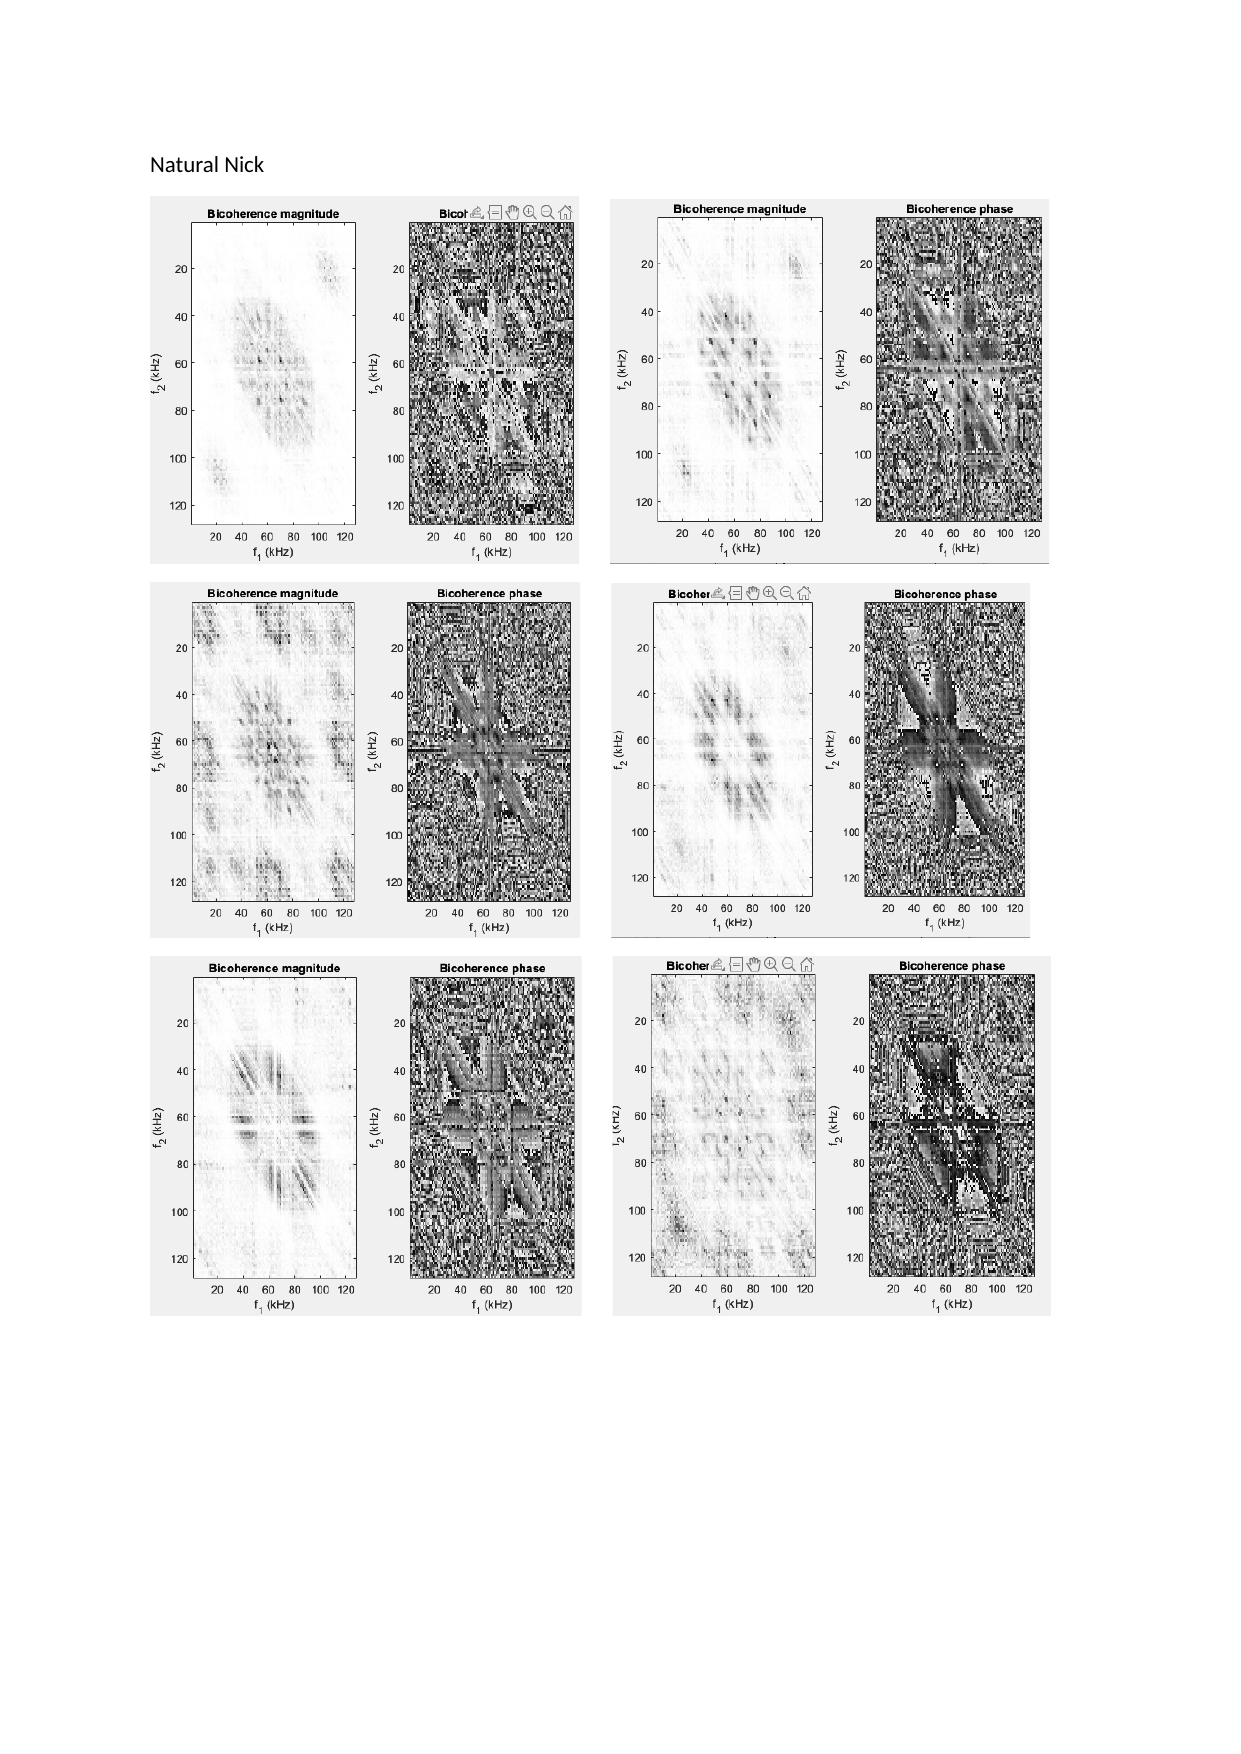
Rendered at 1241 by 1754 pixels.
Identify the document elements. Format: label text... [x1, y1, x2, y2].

picture [611, 583, 1031, 938]
picture [150, 196, 580, 564]
picture [612, 956, 1051, 1316]
text Natural Nick [150, 150, 1090, 178]
picture [150, 582, 581, 938]
picture [150, 956, 582, 1316]
picture [610, 199, 1050, 564]
